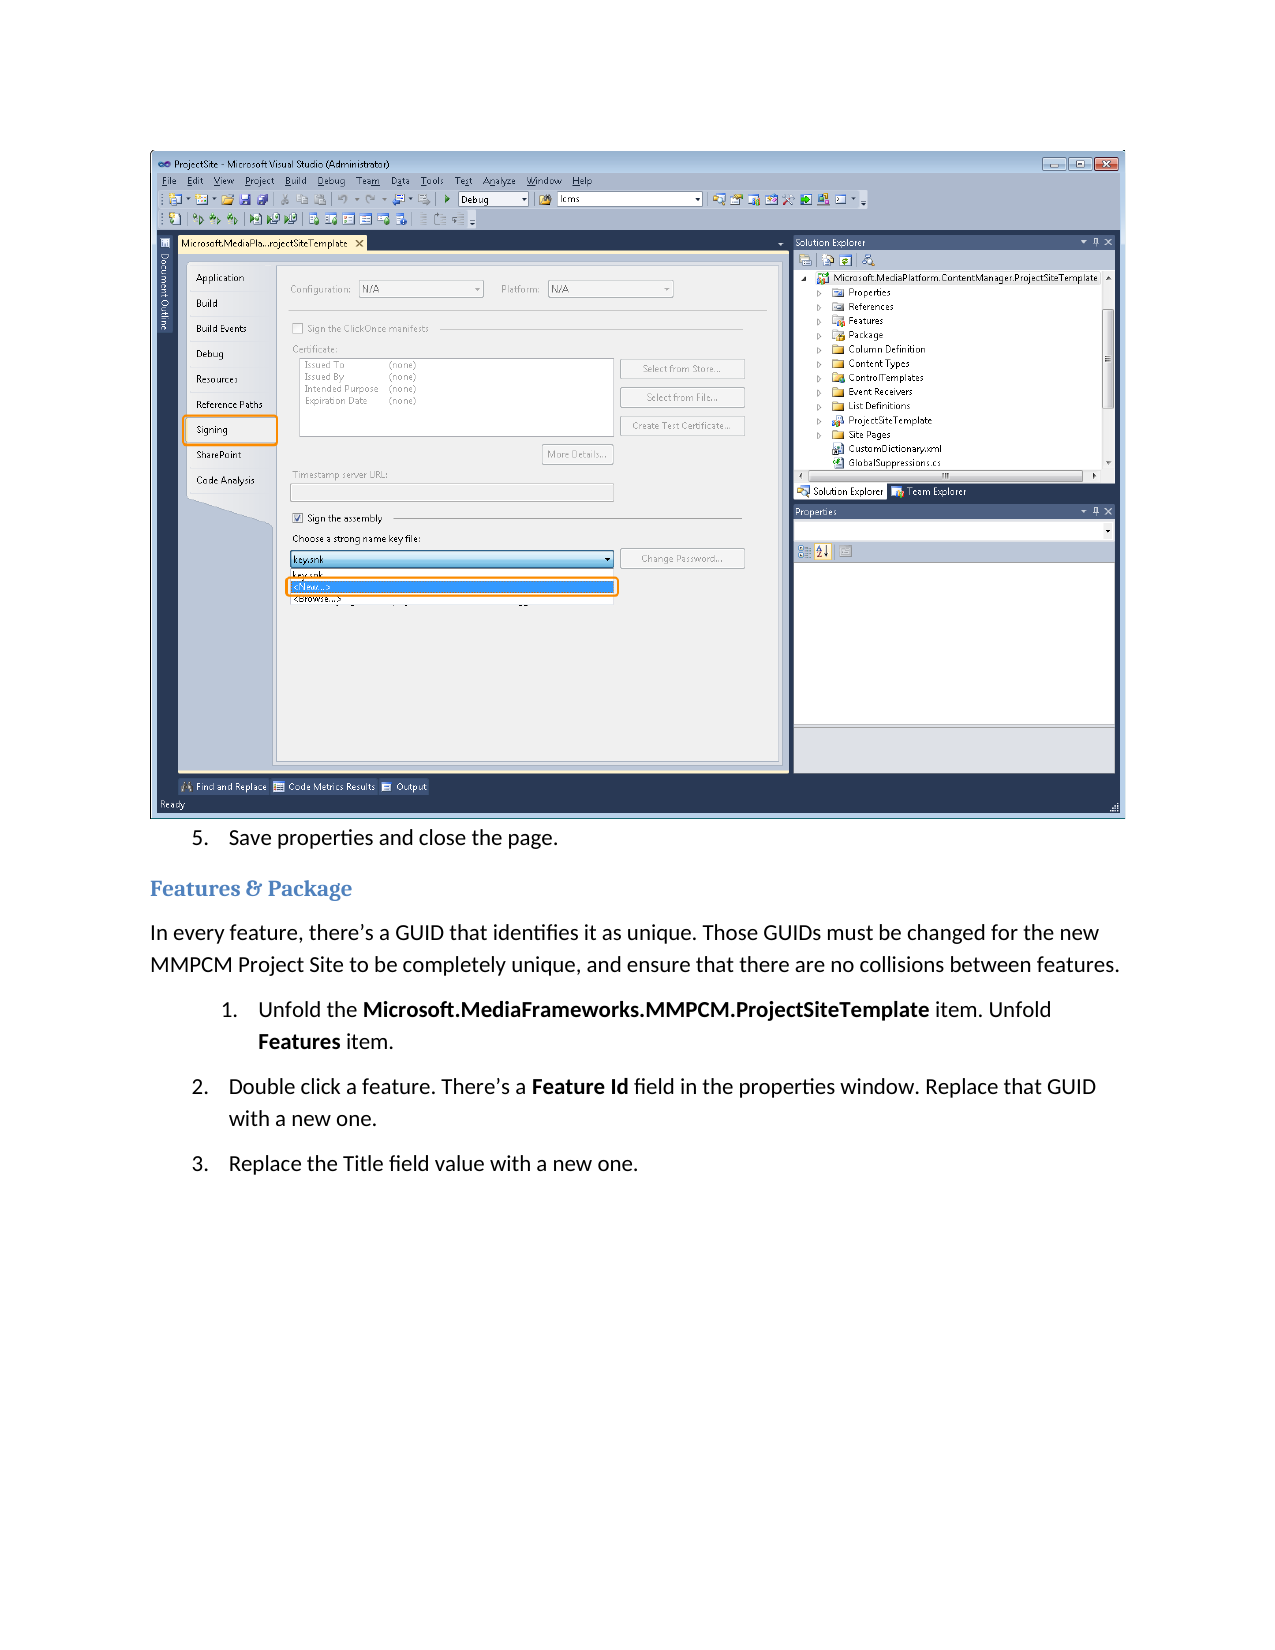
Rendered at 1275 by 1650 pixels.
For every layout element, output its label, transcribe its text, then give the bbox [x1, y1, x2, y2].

list Save properties and close the page. [191, 823, 1125, 851]
list Double click a feature. There’s a Feature Id field in the properties window. Replace that GUID with a new one. [191, 1072, 1125, 1132]
picture [150, 150, 1125, 819]
subtitle Features & Package [150, 876, 1125, 902]
text In every feature, there’s a GUID that identifies it as unique. Those GUIDs must be changed for the new MMPCM Project Site to be completely unique, and ensure that there are no collisions between features. [150, 918, 1125, 978]
list Replace the Title field value with a new one. [191, 1149, 1125, 1177]
list Unfold the Microsoft.MediaFrameworks.MMPCM.ProjectSiteTemplate item. Unfold Features item. [221, 995, 1125, 1055]
